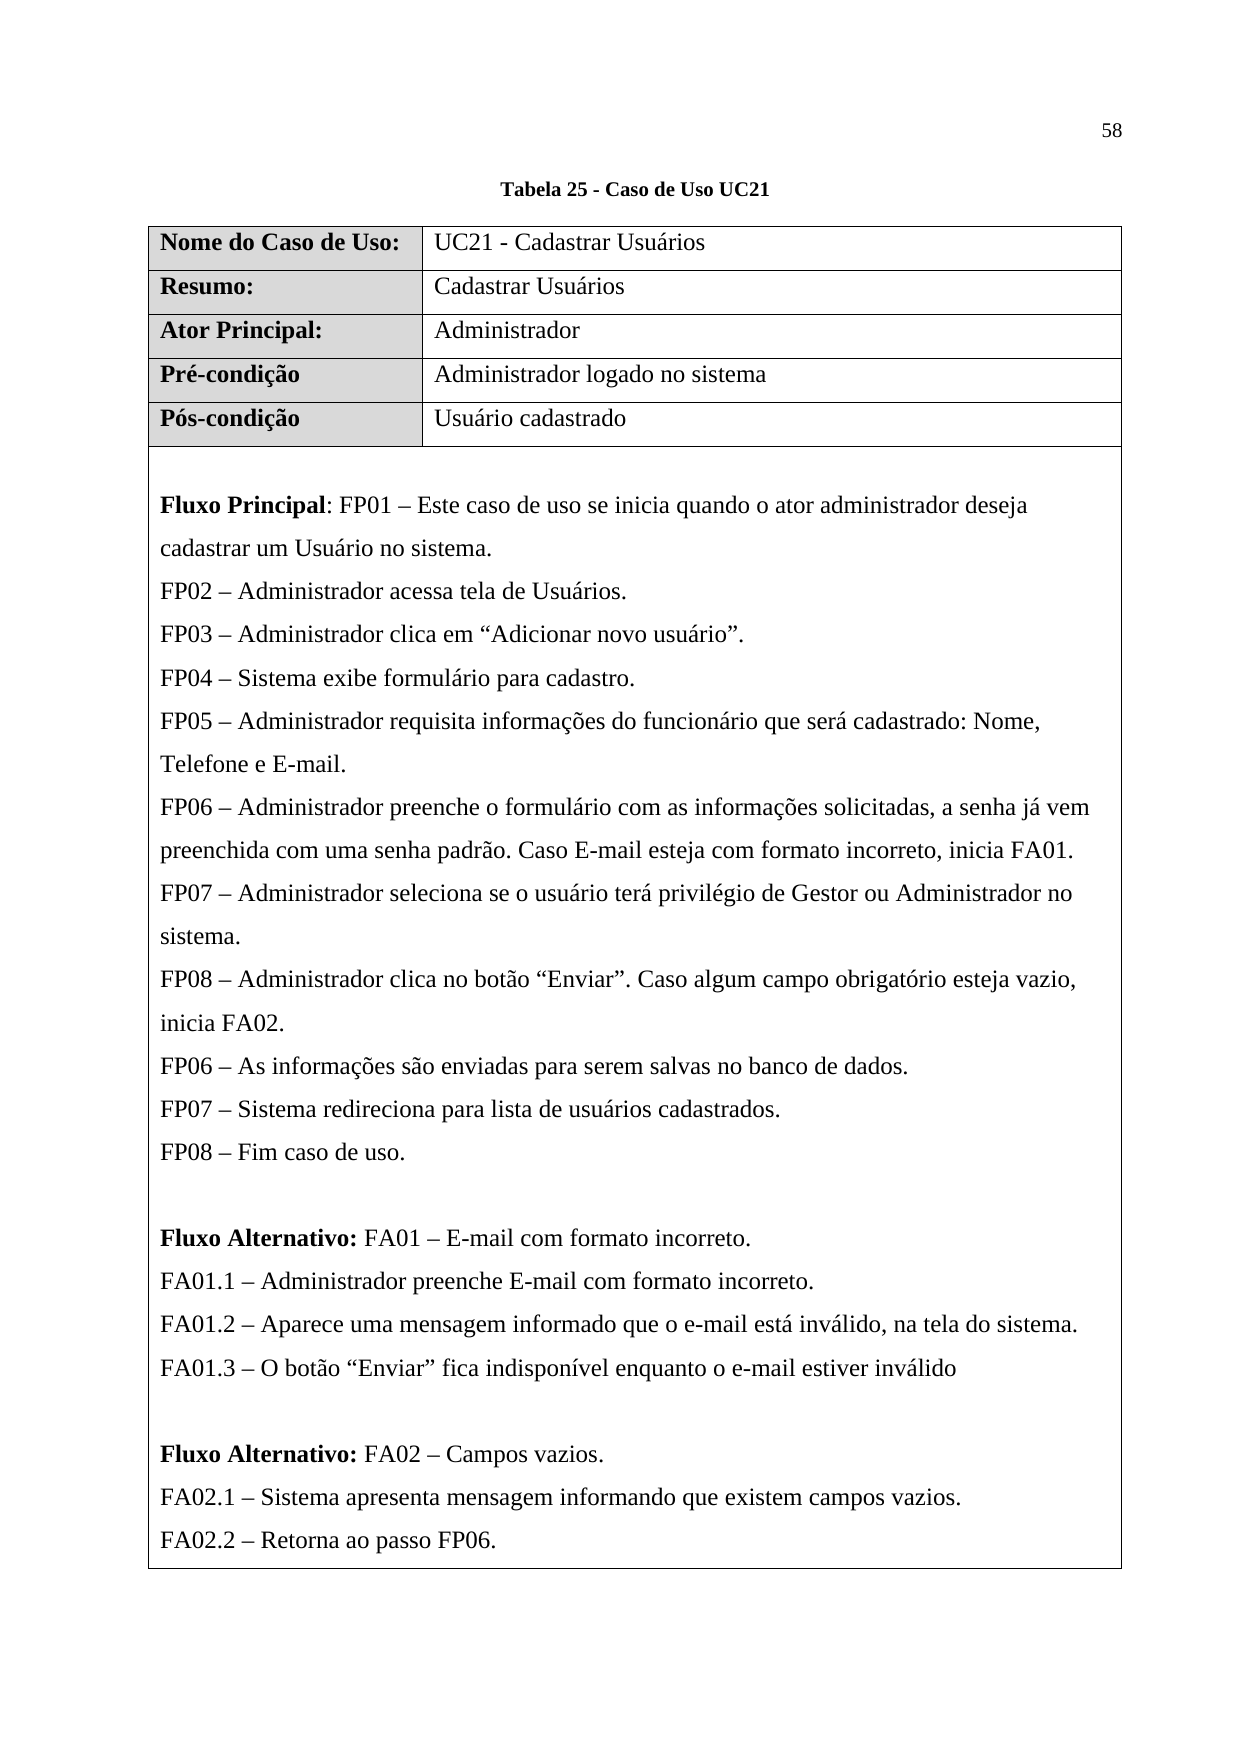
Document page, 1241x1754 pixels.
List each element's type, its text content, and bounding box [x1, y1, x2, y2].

table_header Nome do Caso de Uso: [149, 227, 422, 270]
table_cell Usuário cadastrado [423, 403, 1121, 446]
table_cell Resumo: [149, 271, 422, 314]
table_cell Administrador [423, 315, 1121, 358]
table_cell Administrador logado no sistema [423, 359, 1121, 402]
table_cell Fluxo Principal: FP01 – Este caso de uso se inicia quando o ator administrador deseja cadastrar um Usuário no sistema. FP02 – Administrador acessa tela de Usuários. FP03 – Administrador clica em “Adicionar novo usuário”. FP04 – Sistema exibe formulário para cadastro. FP05 – Administrador requisita informações do funcionário que será cadastrado: Nome, Telefone e E-mail. FP06 – Administrador preenche o formulário com as informações solicitadas, a senha já vem preenchida com uma senha padrão. Caso E-mail esteja com formato incorreto, inicia FA01. FP07 – Administrador seleciona se o usuário terá privilégio de Gestor ou Administrador no sistema. FP08 – Administrador clica no botão “Enviar”. Caso algum campo obrigatório esteja vazio, inicia FA02. FP06 – As informações são enviadas para serem salvas no banco de dados. FP07 – Sistema redireciona para lista de usuários cadastrados. FP08 – Fim caso de uso. Fluxo Alternativo: FA01 – E-mail com formato incorreto. FA01.1 – Administrador preenche E-mail com formato incorreto. FA01.2 – Aparece uma mensagem informado que o e-mail está inválido, na tela do sistema. FA01.3 – O botão “Enviar” fica indisponível enquanto o e-mail estiver inválido Fluxo Alternativo: FA02 – Campos vazios. FA02.1 – Sistema apresenta mensagem informando que existem campos vazios. FA02.2 – Retorna ao passo FP06. [149, 447, 1121, 1568]
table_header UC21 - Cadastrar Usuários [423, 227, 1121, 270]
table_cell Ator Principal: [149, 315, 422, 358]
table_cell Pré-condição [149, 359, 422, 402]
table_cell Pós-condição [149, 403, 422, 446]
table_cell Cadastrar Usuários [423, 271, 1121, 314]
